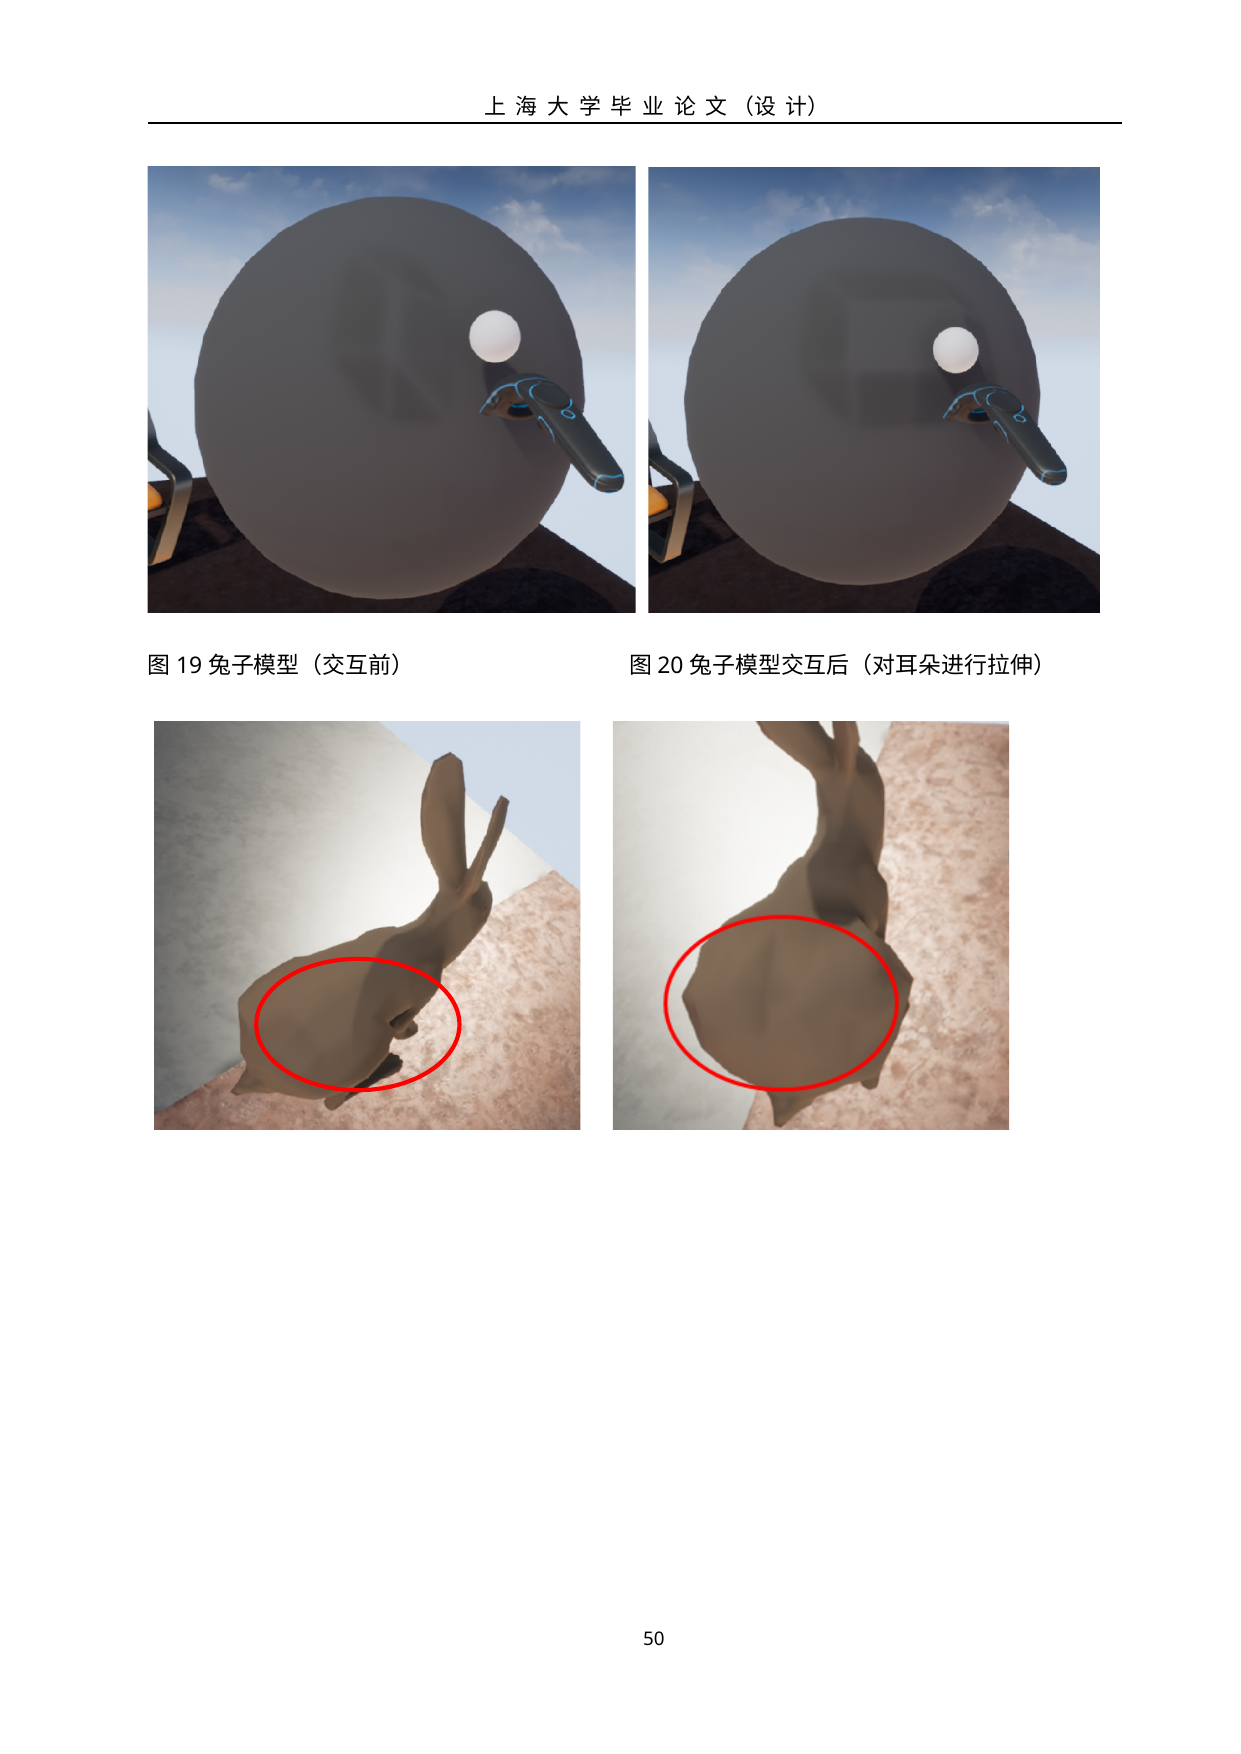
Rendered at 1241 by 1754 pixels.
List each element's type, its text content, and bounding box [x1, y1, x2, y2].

picture [147, 166, 636, 613]
text 图 19 兔子模型（交互前） 图 20 兔子模型交互后（对耳朵进行拉伸） [148, 631, 1122, 696]
picture [154, 721, 581, 1130]
picture [648, 167, 1100, 613]
picture [612, 721, 1010, 1130]
